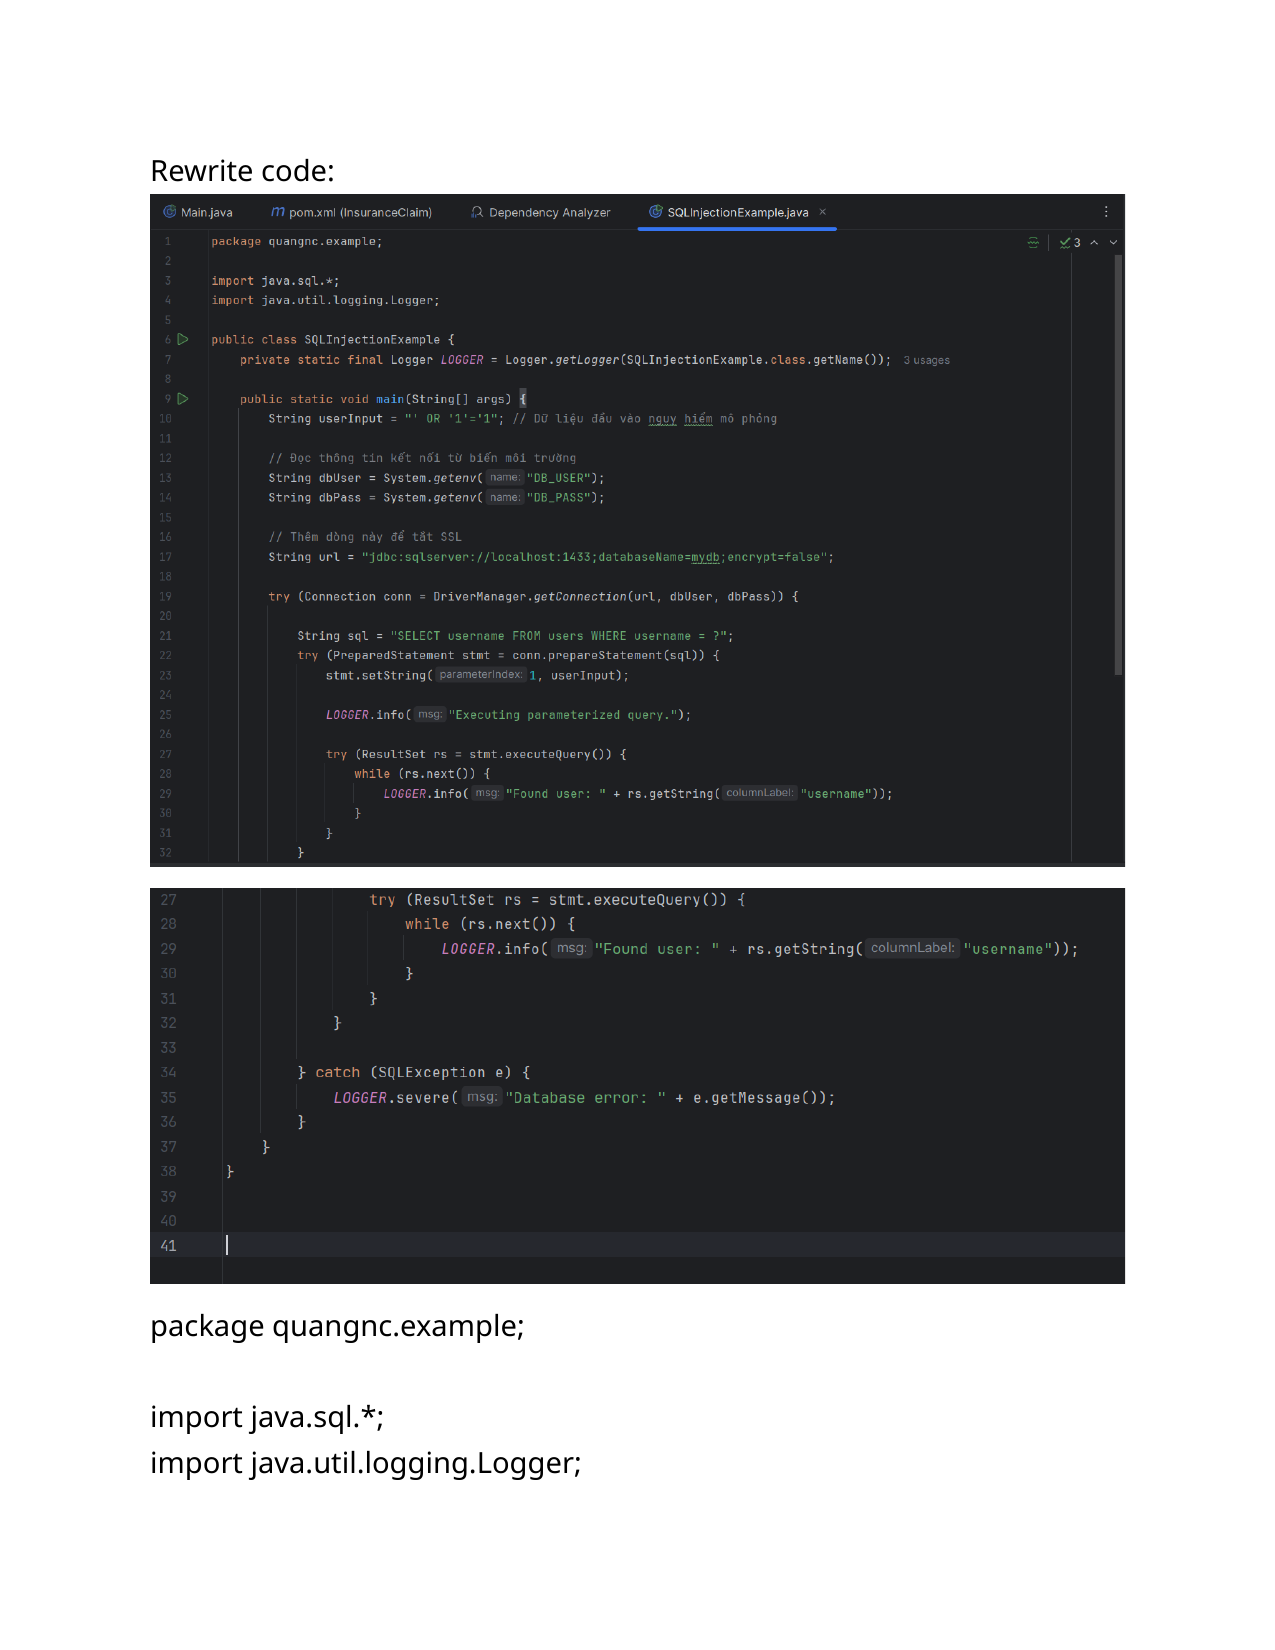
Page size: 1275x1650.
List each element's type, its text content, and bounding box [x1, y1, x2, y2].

picture [150, 194, 1125, 867]
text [150, 1305, 1125, 1482]
text Rewrite code: [150, 150, 1125, 194]
picture [150, 888, 1125, 1284]
